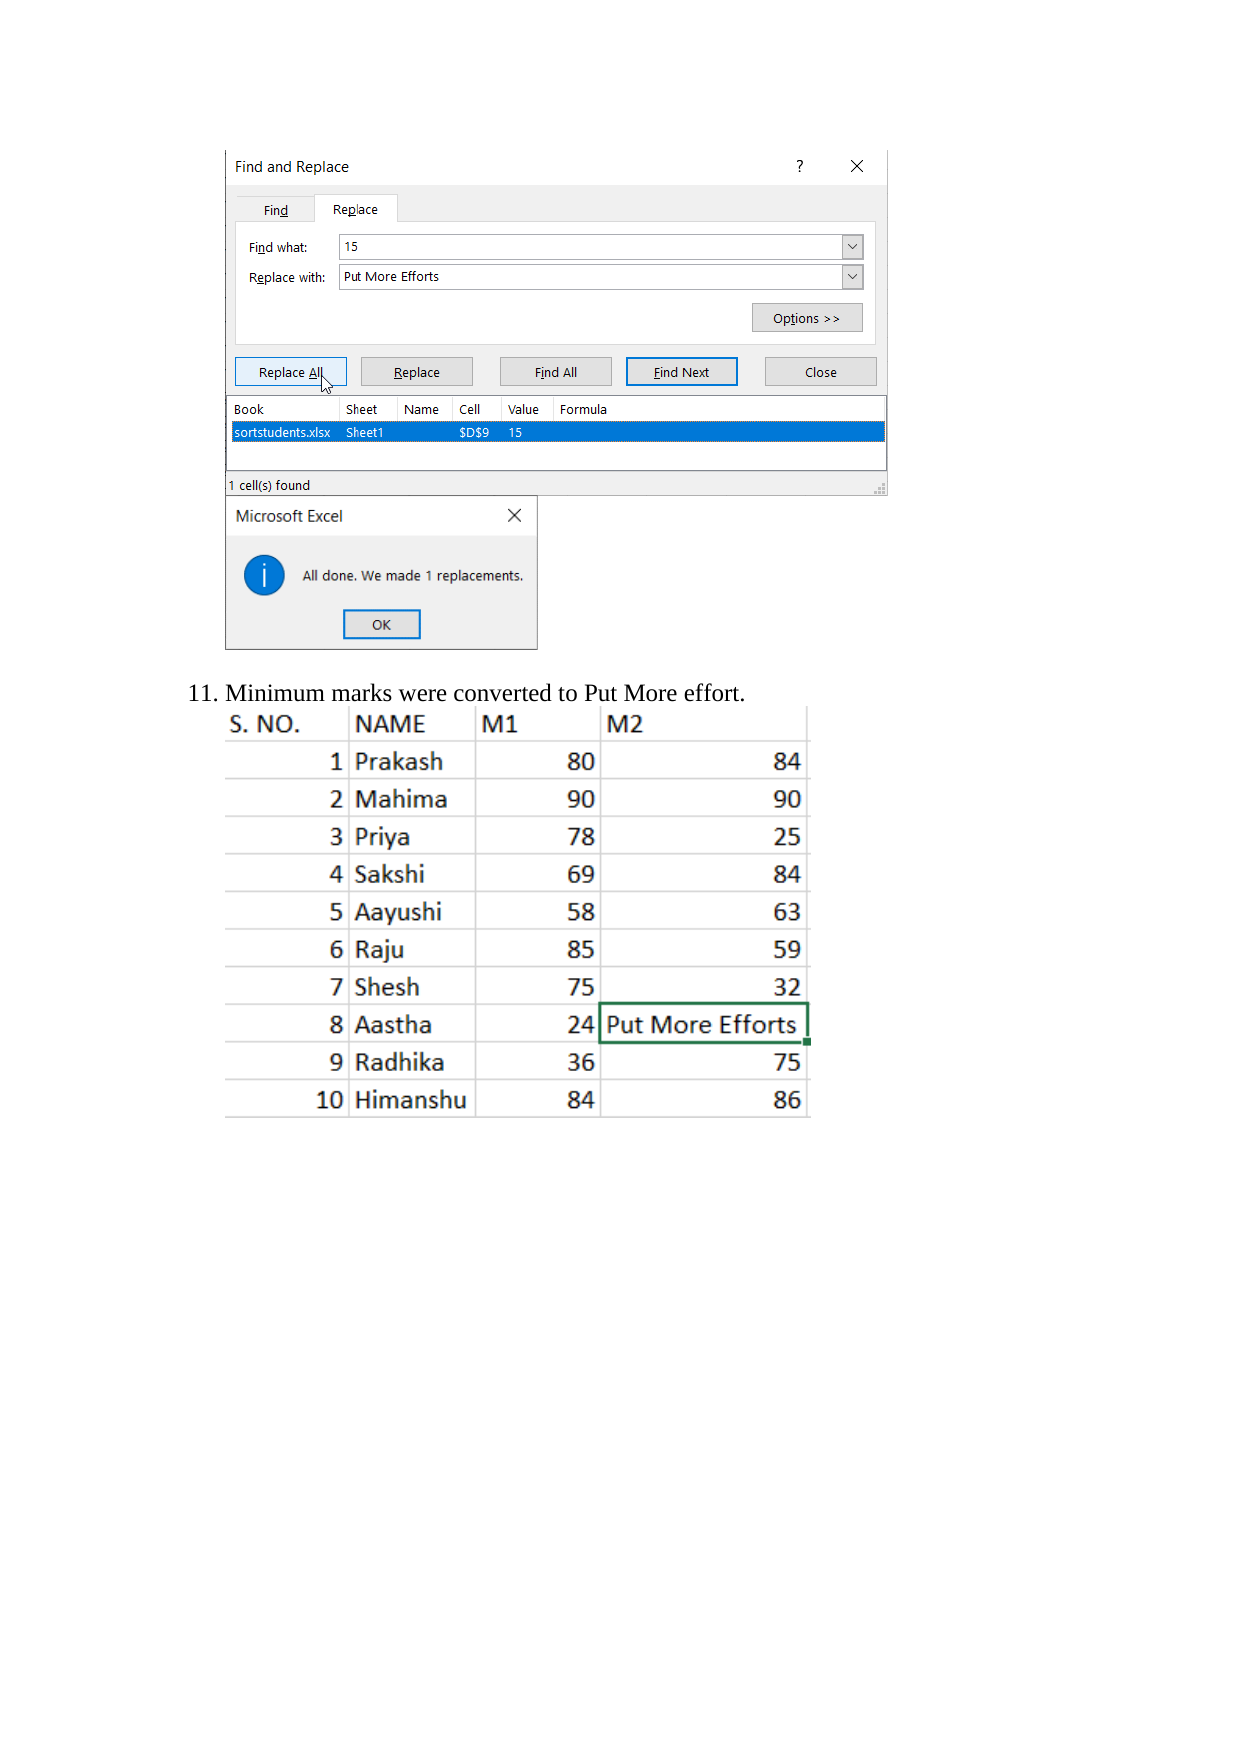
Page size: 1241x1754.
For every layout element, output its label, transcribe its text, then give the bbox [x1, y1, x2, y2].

list Minimum marks were converted to Put More effort. [187, 678, 1090, 707]
picture [225, 706, 811, 1118]
picture [225, 150, 888, 650]
